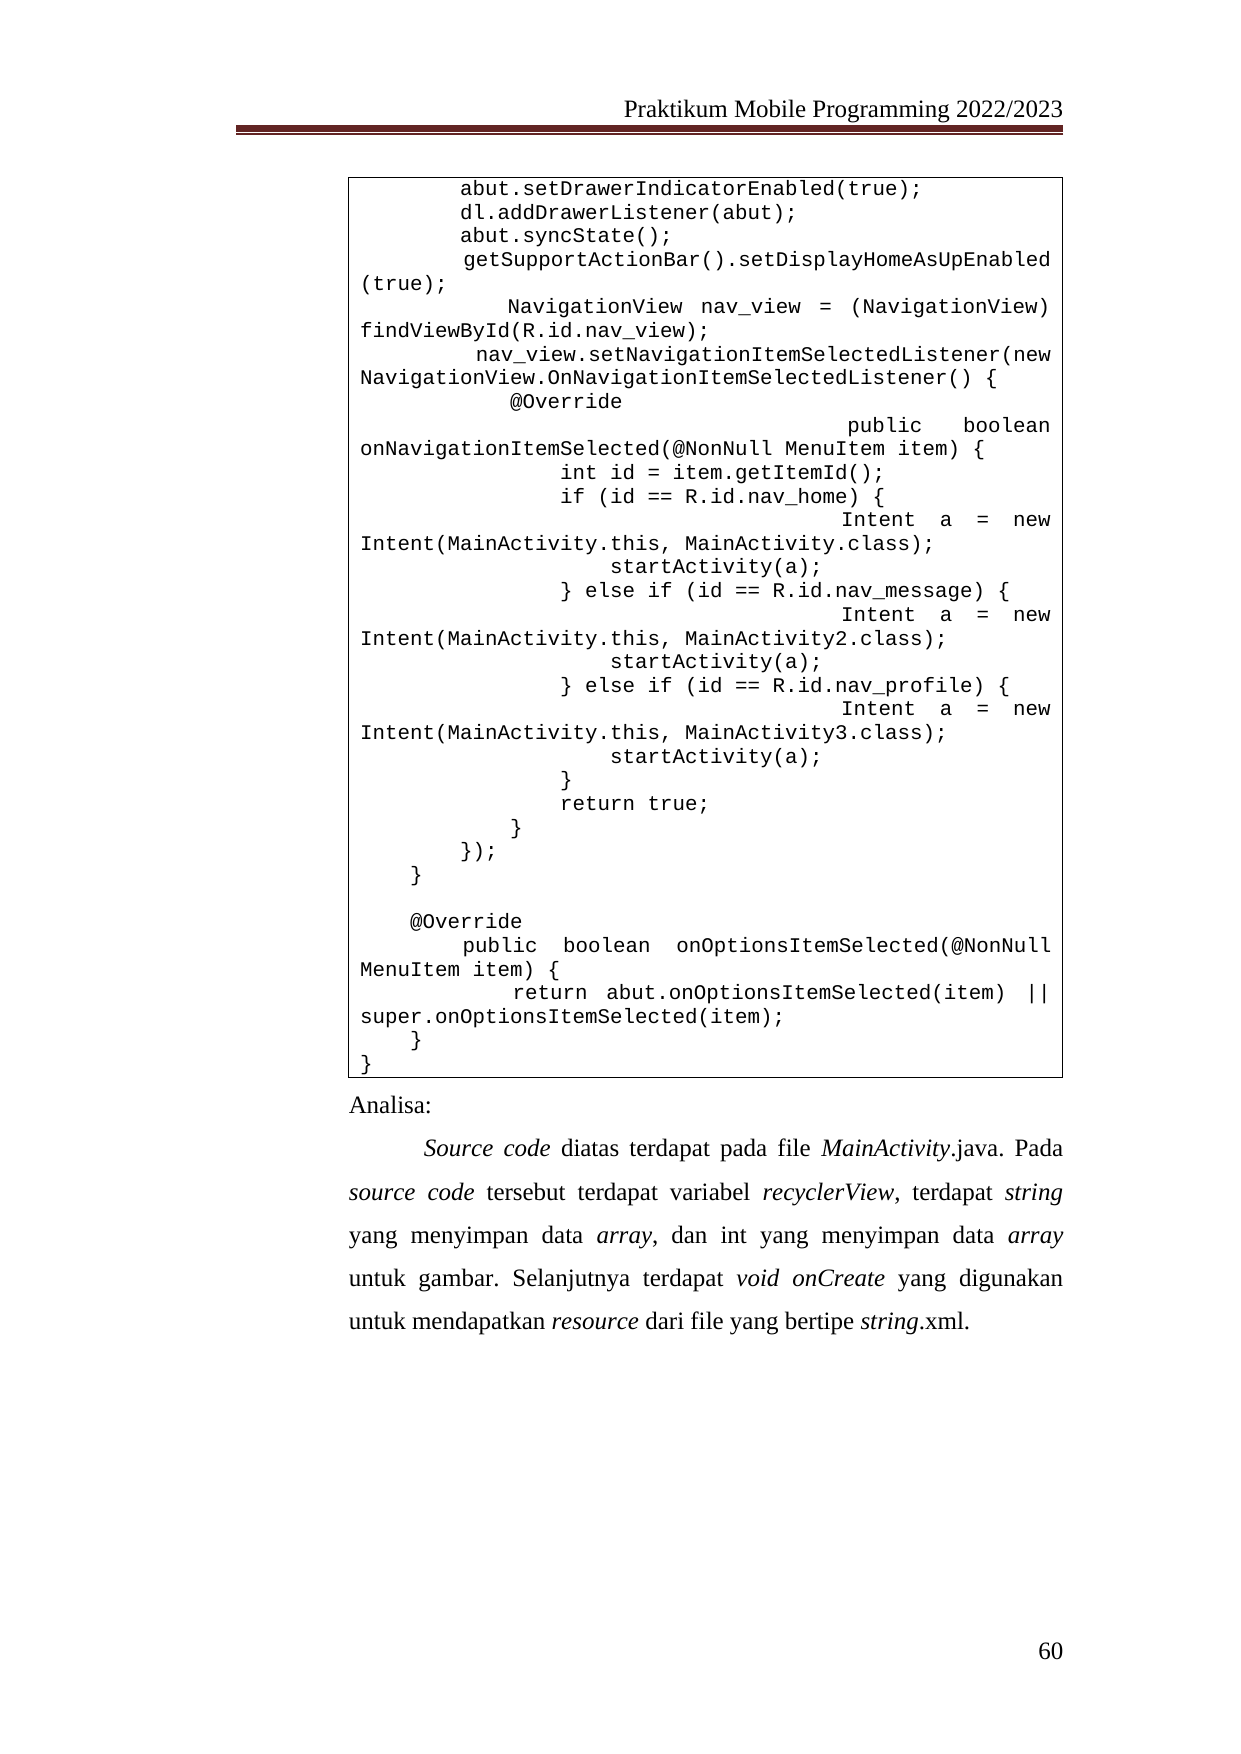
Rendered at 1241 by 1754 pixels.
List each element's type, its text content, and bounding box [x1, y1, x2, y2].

list Analisa: [348, 1090, 1063, 1119]
text Source code diatas terdapat pada file MainActivity.java. Pada source code tersebut terdapat variabel recyclerView, terdapat string yang menyimpan data array, dan int yang menyimpan data array untuk gambar. Selanjutnya terdapat void onCreate yang digunakan untuk mendapatkan resource dari file yang bertipe string.xml. [349, 1133, 1063, 1335]
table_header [349, 178, 1062, 1077]
